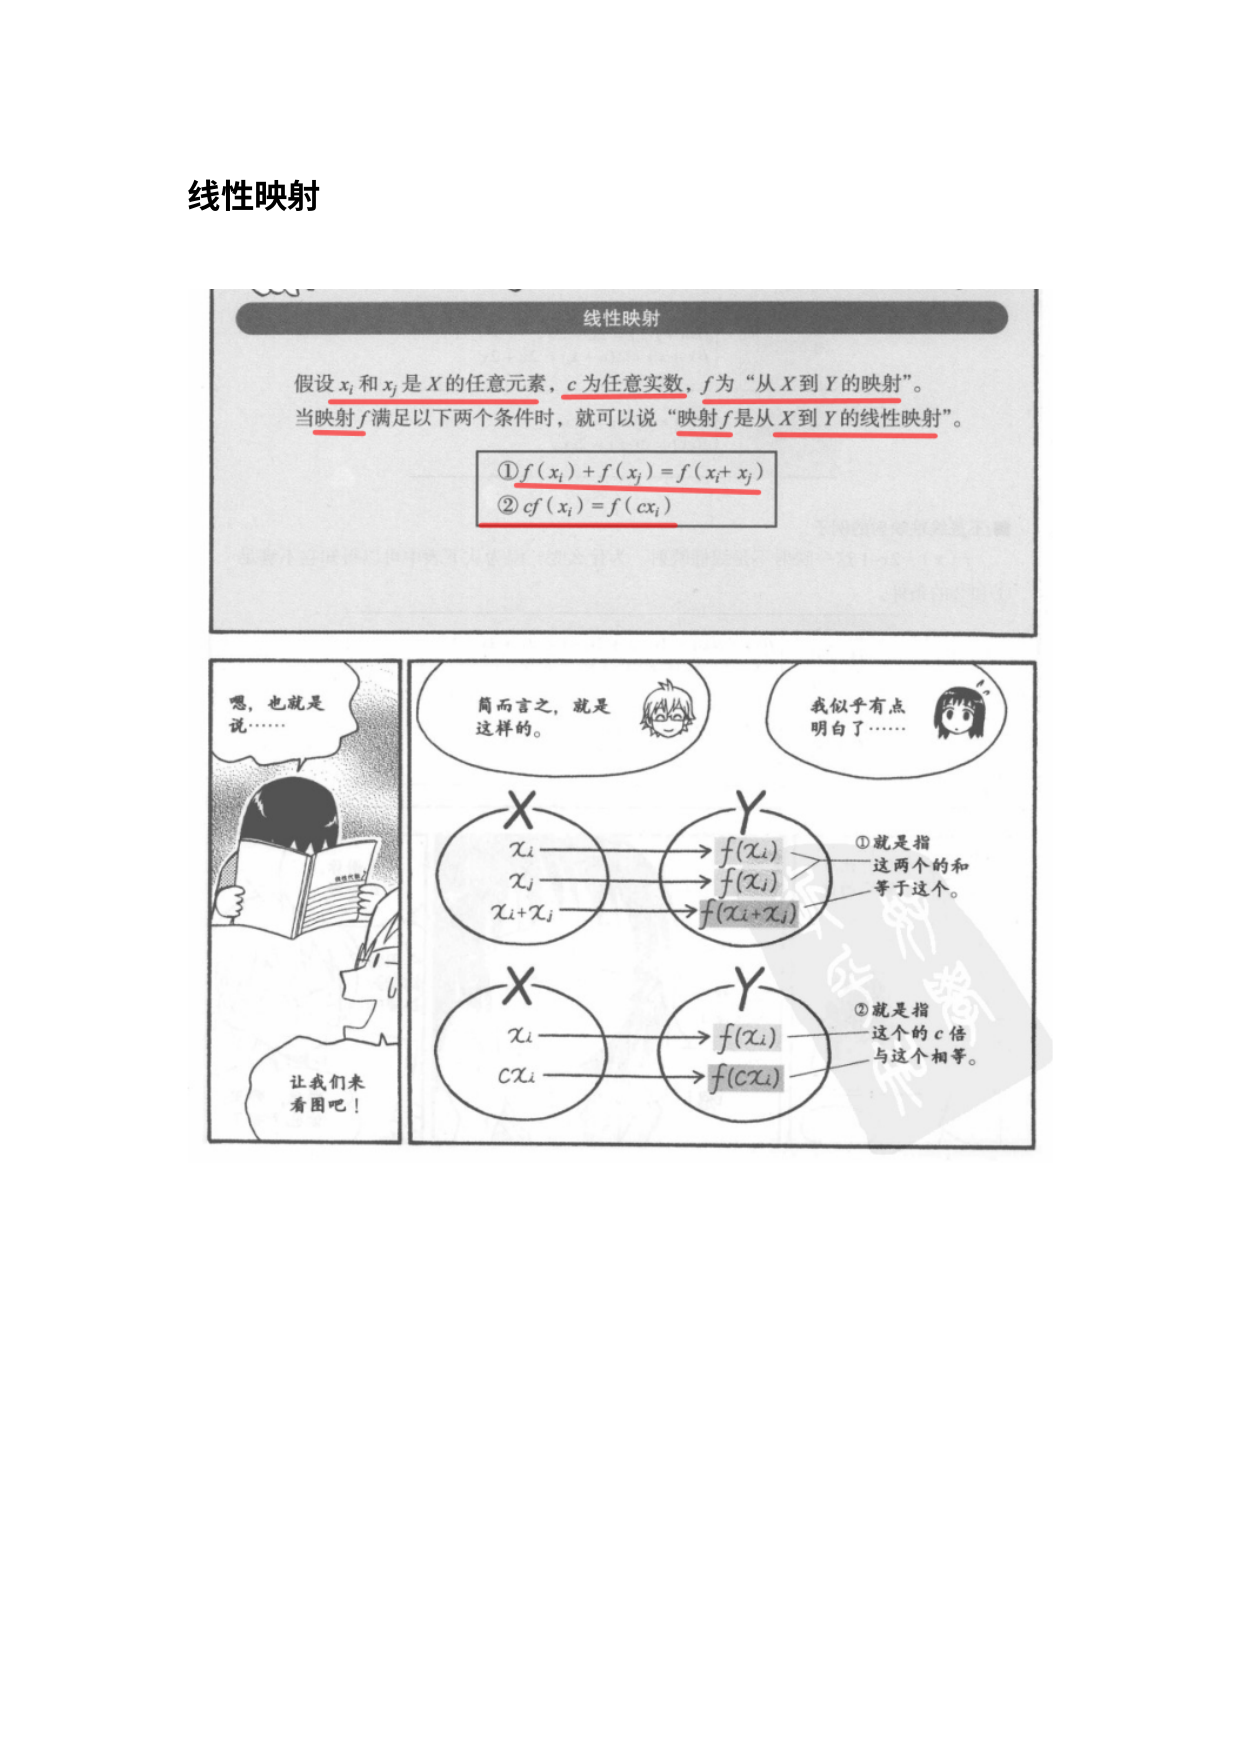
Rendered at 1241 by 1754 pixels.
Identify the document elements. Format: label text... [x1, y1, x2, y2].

picture [187, 289, 1053, 1163]
subtitle 线性映射 [187, 162, 1053, 227]
